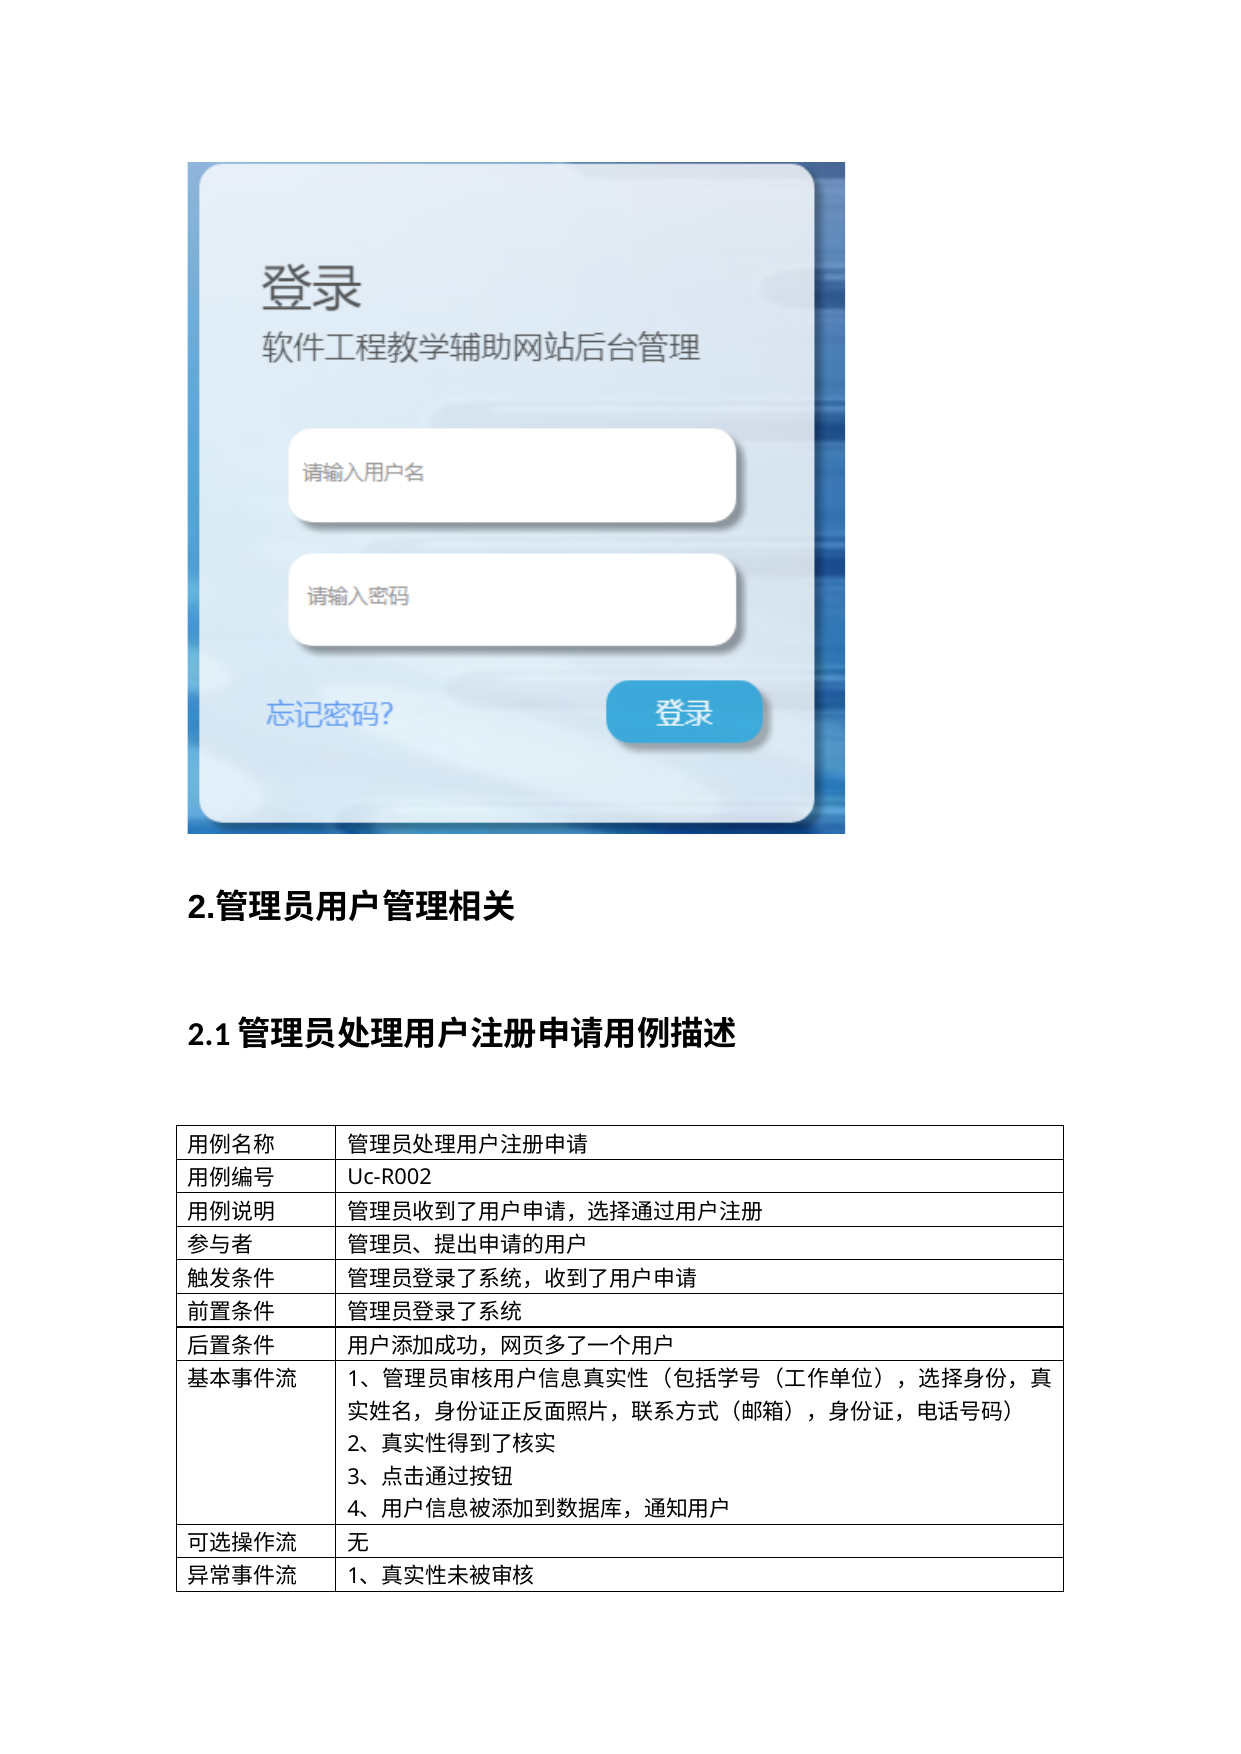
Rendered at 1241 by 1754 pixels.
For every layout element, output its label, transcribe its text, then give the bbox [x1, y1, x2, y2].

table_cell 触发条件 [177, 1260, 335, 1293]
table_cell 基本事件流 [177, 1361, 335, 1523]
table_cell 用例编号 [177, 1160, 335, 1192]
table_cell 异常事件流 [177, 1558, 335, 1591]
table_cell 管理员登录了系统 [336, 1294, 1063, 1326]
table_cell 用户添加成功，网页多了一个用户 [336, 1328, 1063, 1360]
table_cell 用例说明 [177, 1193, 335, 1226]
table_cell 管理员登录了系统，收到了用户申请 [336, 1260, 1063, 1293]
table_cell 前置条件 [177, 1294, 335, 1326]
table_cell 管理员、提出申请的用户 [336, 1227, 1063, 1259]
table_cell 后置条件 [177, 1328, 335, 1360]
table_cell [336, 1558, 1063, 1591]
table_cell 参与者 [177, 1227, 335, 1259]
picture [187, 162, 846, 834]
table_header 用例名称 [177, 1126, 335, 1159]
table_cell 可选操作流 [177, 1525, 335, 1557]
table_cell 1、管理员审核用户信息真实性（包括学号（工作单位），选择身份，真实姓名，身份证正反面照片，联系方式（邮箱），身份证，电话号码） 2、真实性得到了核实 3、点击通过按钮 4、用户信息被添加到数据库，通知用户 [336, 1361, 1063, 1523]
table_header 管理员处理用户注册申请 [336, 1126, 1063, 1159]
table_cell 管理员收到了用户申请，选择通过用户注册 [336, 1193, 1063, 1226]
table_cell Uc-R002 [336, 1160, 1063, 1192]
subtitle 2.管理员用户管理相关 [187, 872, 1053, 937]
table_cell 无 [336, 1525, 1063, 1557]
subtitle 2.1管理员处理用户注册申请用例描述 [187, 998, 1053, 1063]
